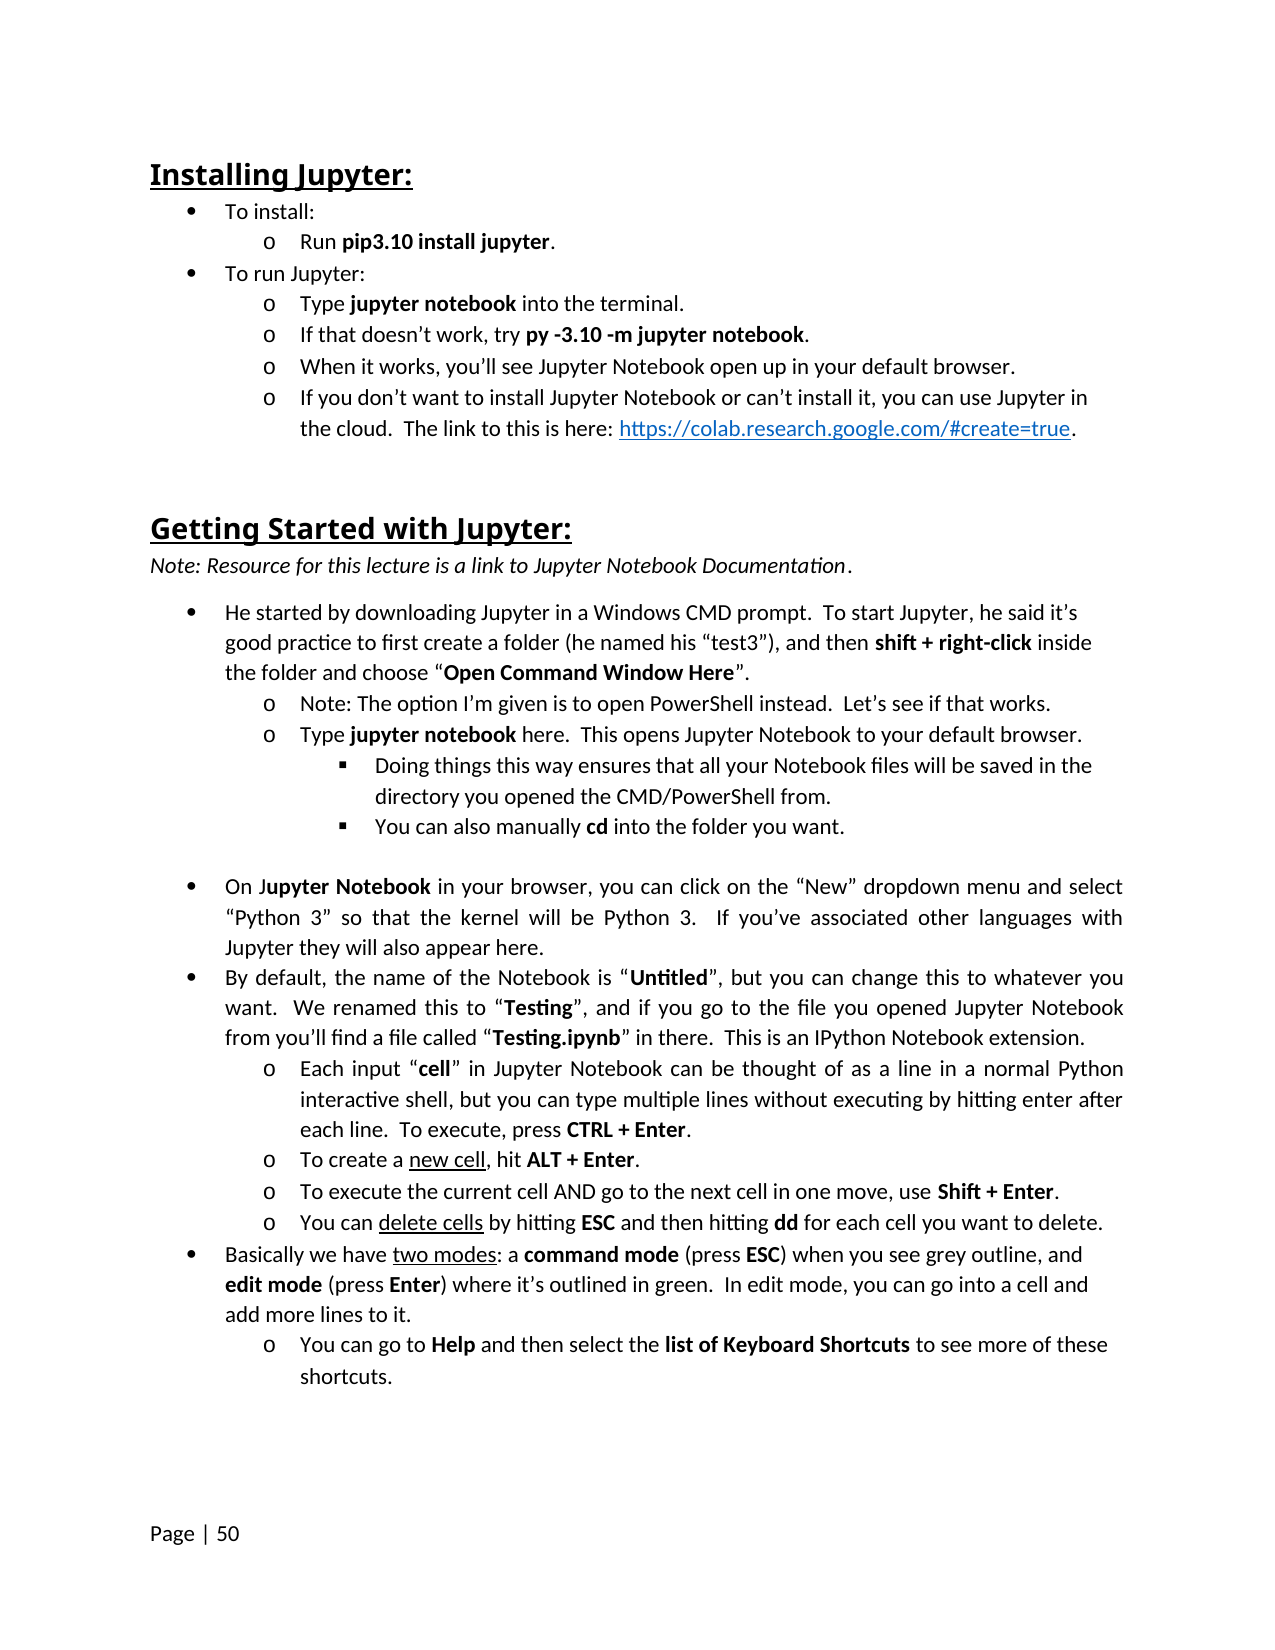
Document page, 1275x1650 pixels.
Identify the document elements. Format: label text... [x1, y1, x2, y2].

list Each input “cell” in Jupyter Notebook can be thought of as a line in a normal Python interactive shell, but you can type multiple lines without executing by hitting enter after each line. To execute, press CTRL + Enter. [262, 1054, 1125, 1143]
list You can also manually cd into the folder you want. [337, 812, 1125, 840]
subtitle Getting Started with Jupyter: [150, 508, 1125, 548]
list He started by downloading Jupyter in a Windows CMD prompt. To start Jupyter, he said it’s good practice to first create a folder (he named his “test3”), and then shift + right-click inside the folder and choose “Open Command Window Here”. [187, 598, 1125, 686]
list You can delete cells by hitting ESC and then hitting dd for each cell you want to delete. [262, 1208, 1125, 1237]
list You can go to Help and then select the list of Keyboard Shortcuts to see more of these shortcuts. [262, 1330, 1125, 1390]
list On Jupyter Notebook in your browser, you can click on the “New” dropdown menu and select “Python 3” so that the kernel will be Python 3. If you’ve associated other languages with Jupyter they will also appear here. [187, 872, 1125, 961]
list To run Jupyter: [187, 259, 1125, 287]
list Run pip3.10 install jupyter. [262, 227, 1125, 256]
list Type jupyter notebook here. This opens Jupyter Notebook to your default browser. [262, 720, 1125, 749]
subtitle Installing Jupyter: [150, 154, 1125, 194]
list Type jupyter notebook into the terminal. [262, 289, 1125, 318]
list If that doesn’t work, try py -3.10 -m jupyter notebook. [262, 320, 1125, 349]
list By default, the name of the Notebook is “Untitled”, but you can change this to whatever you want. We renamed this to “Testing”, and if you go to the file you opened Jupyter Notebook from you’ll find a file called “Testing.ipynb” in there. This is an IPython Notebook extension. [187, 963, 1125, 1051]
list To install: [187, 197, 1125, 225]
list To execute the current cell AND go to the next cell in one move, use Shift + Enter. [262, 1177, 1125, 1206]
list Basically we have two modes: a command mode (press ESC) when you see grey outline, and edit mode (press Enter) where it’s outlined in green. In edit mode, you can go into a cell and add more lines to it. [187, 1240, 1125, 1328]
list Doing things this way ensures that all your Notebook files will be saved in the directory you opened the CMD/PowerShell from. [337, 752, 1125, 810]
list To create a new cell, hit ALT + Enter. [262, 1145, 1125, 1174]
text Note: Resource for this lecture is a link to Jupyter Notebook Documentation. [150, 551, 1125, 579]
list Note: The option I’m given is to open PowerShell instead. Let’s see if that works. [262, 689, 1125, 718]
list When it works, you’ll see Jupyter Notebook open up in your default browser. [262, 352, 1125, 381]
list If you don’t want to install Jupyter Notebook or can’t install it, you can use Jupyter in the cloud. The link to this is here: https://colab.research.google.com/#create=true. [262, 383, 1125, 443]
